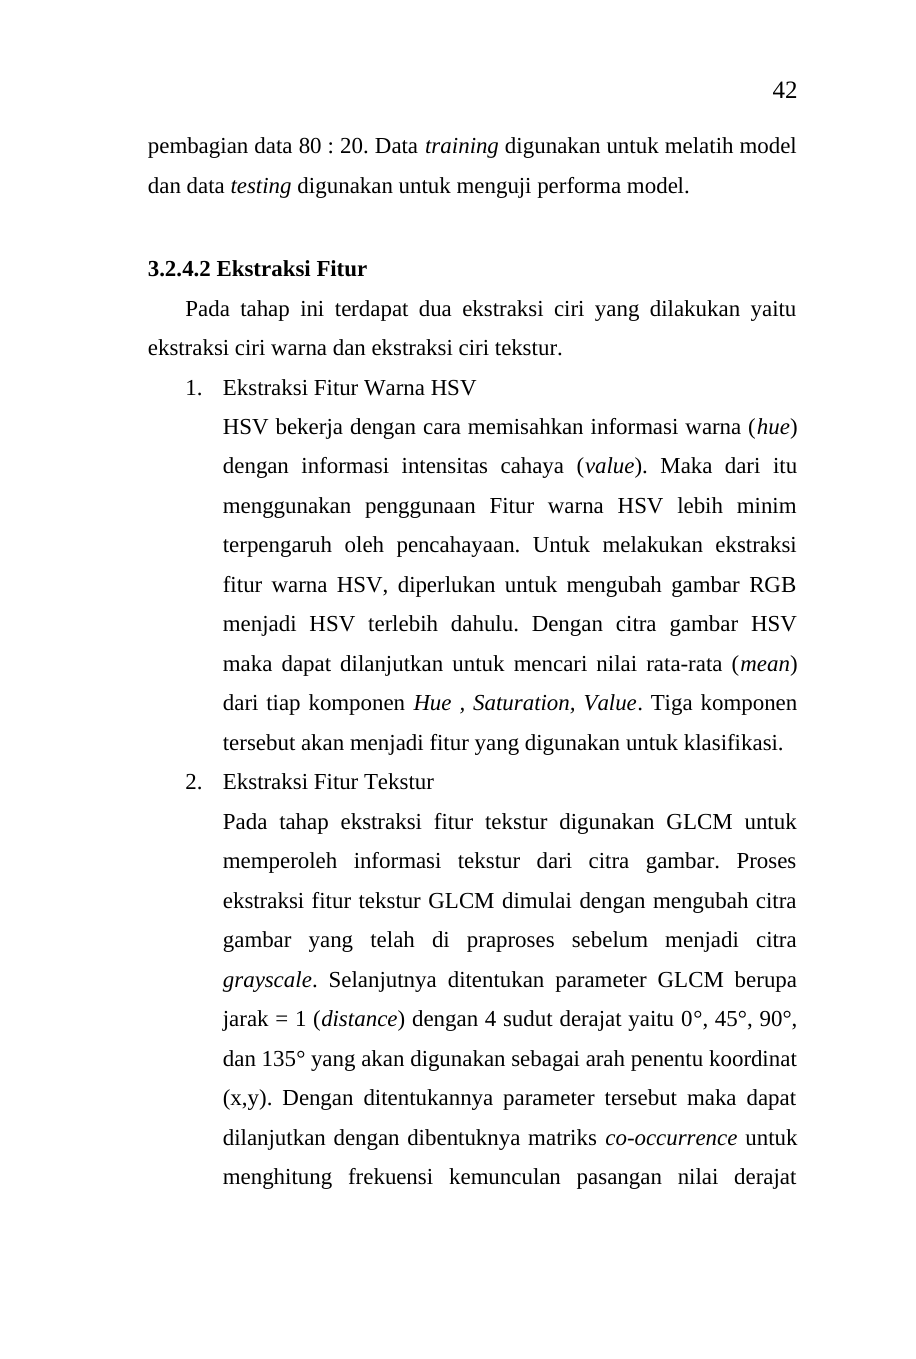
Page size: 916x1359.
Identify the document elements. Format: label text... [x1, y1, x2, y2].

text Pada tahap ini terdapat dua ekstraksi ciri yang dilakukan yaitu ekstraksi ciri warna dan ekstraksi ciri tekstur. [148, 294, 797, 360]
list Ekstraksi Fitur Tekstur [185, 768, 797, 795]
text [148, 132, 797, 198]
list Ekstraksi Fitur Warna HSV [185, 373, 797, 400]
subtitle 3.2.4.2 Ekstraksi Fitur [148, 255, 797, 281]
list HSV bekerja dengan cara memisahkan informasi warna (hue) dengan informasi intensitas cahaya (value). Maka dari itu menggunakan penggunaan Fitur warna HSV lebih minim terpengaruh oleh pencahayaan. Untuk melakukan ekstraksi fitur warna HSV, diperlukan untuk mengubah gambar RGB menjadi HSV terlebih dahulu. Dengan citra gambar HSV maka dapat dilanjutkan untuk mencari nilai rata-rata (mean) dari tiap komponen Hue , Saturation, Value. Tiga komponen tersebut akan menjadi fitur yang digunakan untuk klasifikasi. [223, 413, 797, 755]
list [223, 808, 797, 1189]
